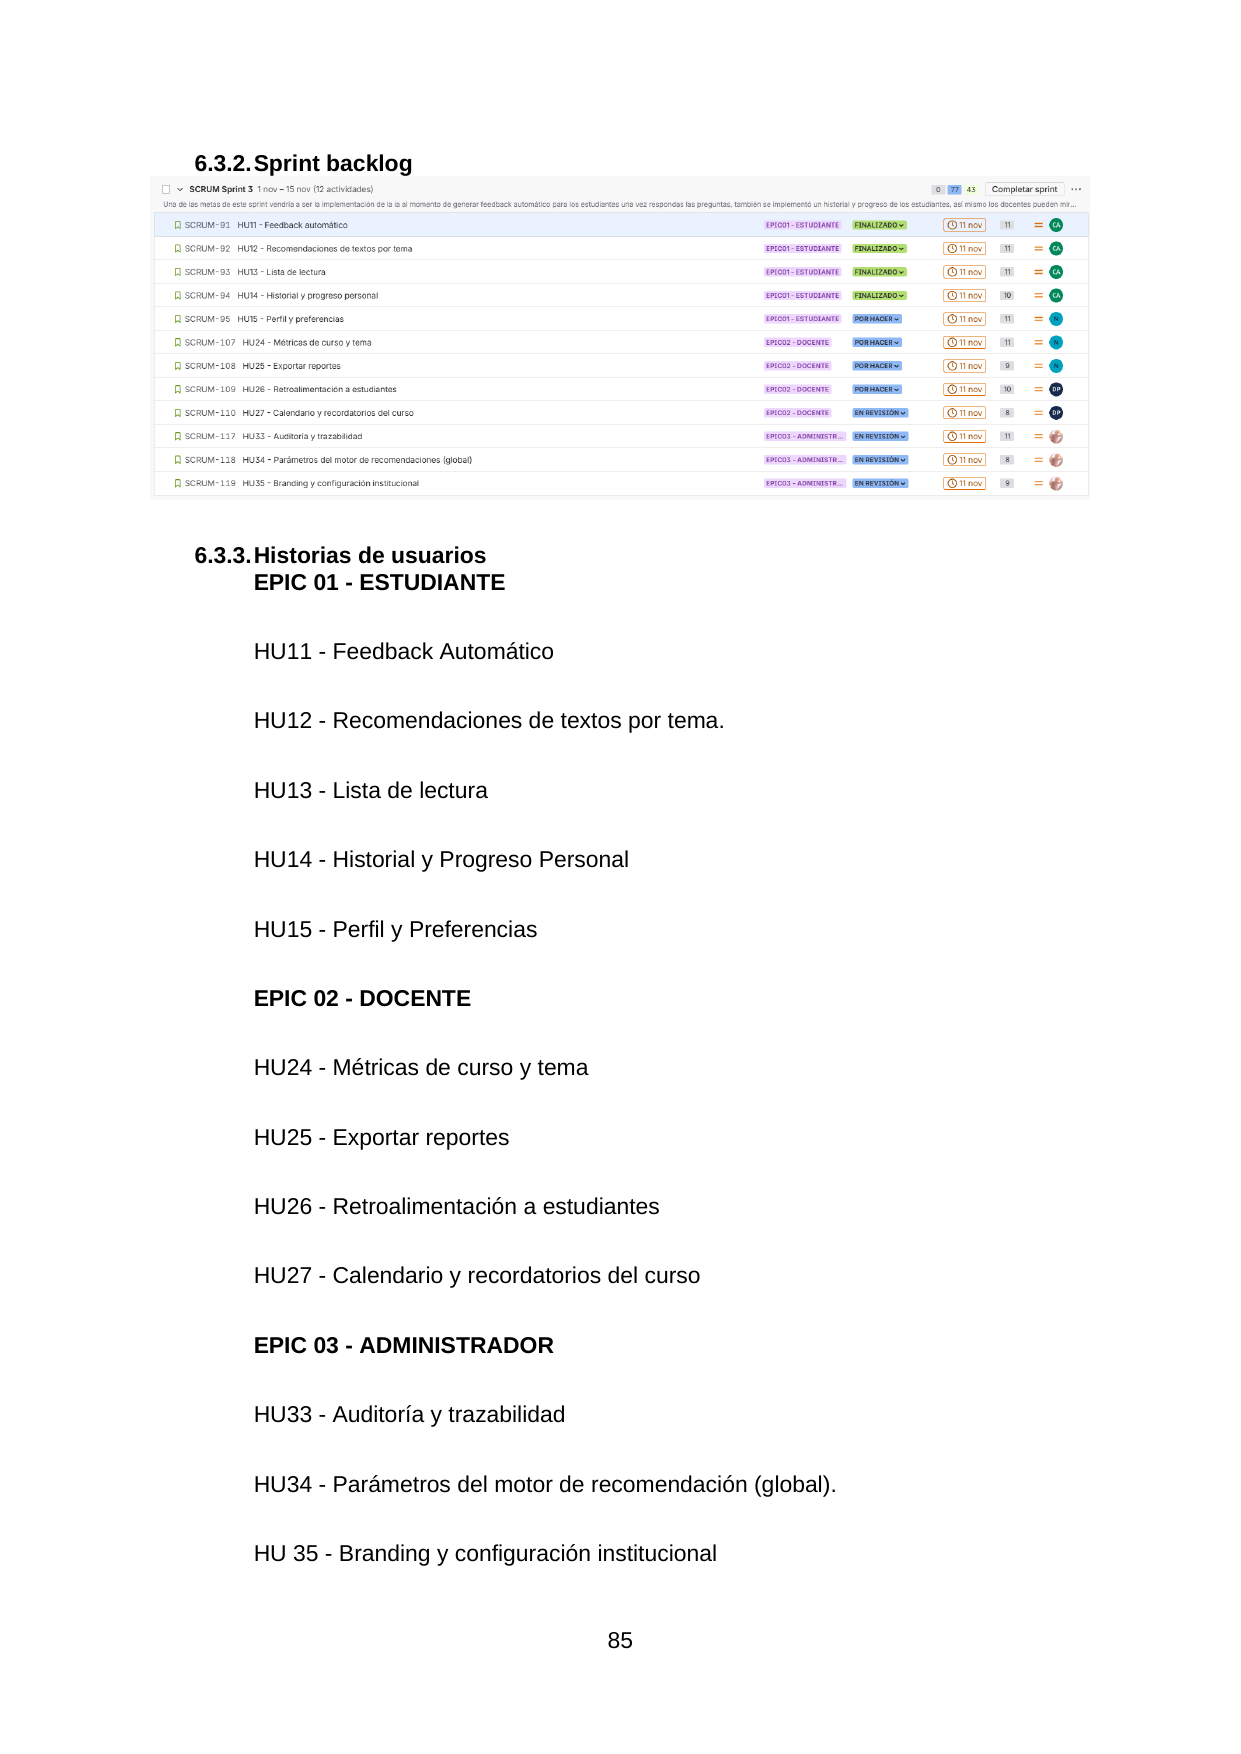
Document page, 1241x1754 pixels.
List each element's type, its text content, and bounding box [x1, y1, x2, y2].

text HU34 - Parámetros del motor de recomendación (global). [253, 1471, 1090, 1497]
subtitle Historias de usuarios [194, 542, 1090, 569]
text HU27 - Calendario y recordatorios del curso [253, 1262, 1090, 1289]
text HU13 - Lista de lectura [253, 777, 1090, 803]
text HU15 - Perfil y Preferencias [253, 916, 1090, 942]
text HU 35 - Branding y configuración institucional [253, 1540, 1090, 1566]
text EPIC 02 - DOCENTE [253, 985, 1090, 1011]
text HU11 - Feedback Automático [253, 638, 1090, 664]
subtitle Sprint backlog [194, 150, 1090, 176]
text HU12 - Recomendaciones de textos por tema. [253, 707, 1090, 734]
text HU14 - Historial y Progreso Personal [253, 846, 1090, 872]
text HU25 - Exportar reportes [253, 1124, 1090, 1150]
text HU24 - Métricas de curso y tema [253, 1054, 1090, 1081]
text EPIC 01 - ESTUDIANTE [253, 569, 1090, 595]
text HU26 - Retroalimentación a estudiantes [253, 1193, 1090, 1219]
picture [150, 176, 1091, 500]
text HU33 - Auditoría y trazabilidad [253, 1401, 1090, 1427]
text EPIC 03 - ADMINISTRADOR [253, 1332, 1090, 1358]
